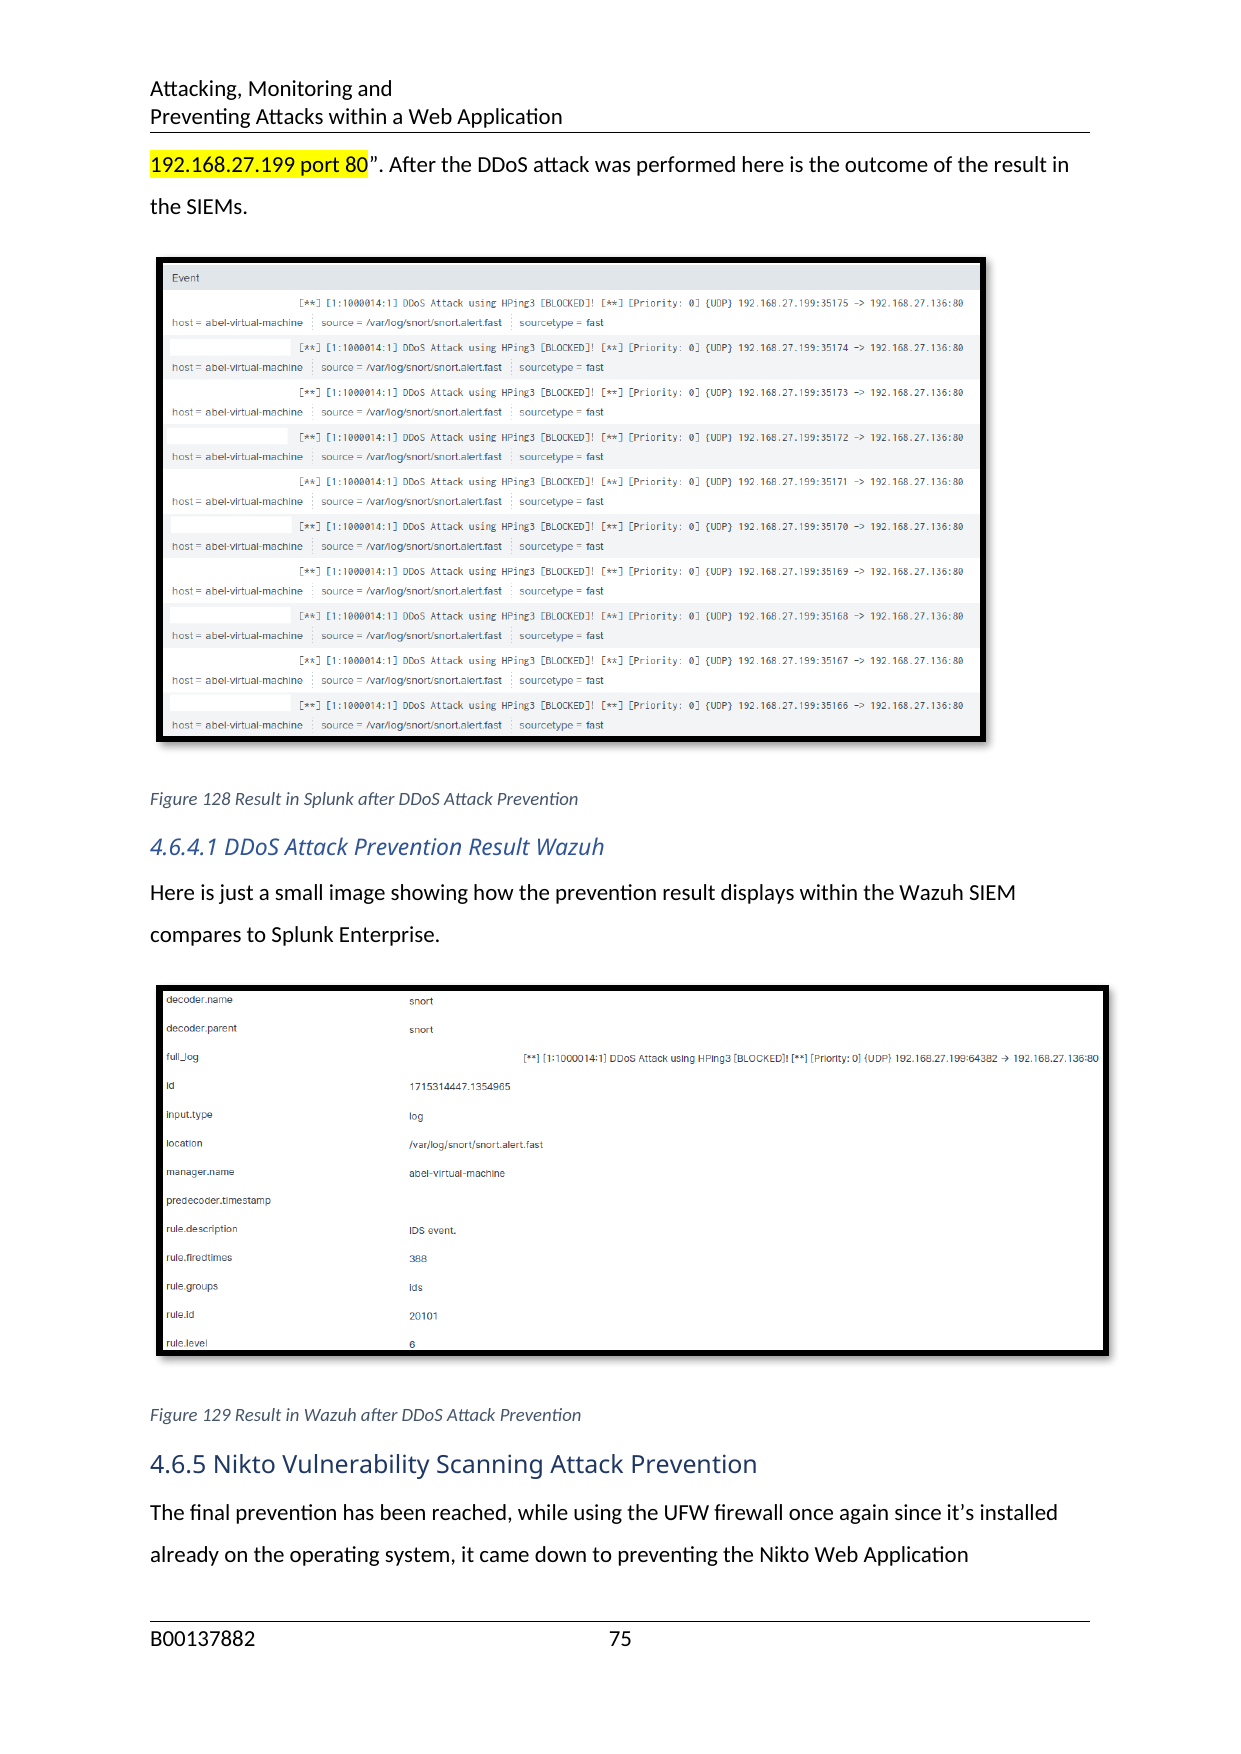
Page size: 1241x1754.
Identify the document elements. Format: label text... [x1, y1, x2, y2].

text Here is just a small image showing how the prevention result displays within the Wazuh SIEM compares to Splunk Enterprise. [150, 878, 1090, 948]
text Figure 129 Result in Wazuh after DDoS Attack Prevention [150, 1403, 1090, 1426]
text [150, 1498, 1090, 1568]
subtitle 4.6.5 Nikto Vulnerability Scanning Attack Prevention [150, 1447, 1090, 1481]
picture [163, 991, 1103, 1350]
subtitle 4.6.4.1 DDoS Attack Prevention Result Wazuh [150, 831, 1090, 863]
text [150, 150, 1090, 220]
text Figure 128 Result in Splunk after DDoS Attack Prevention [150, 788, 1090, 811]
picture [163, 263, 980, 736]
